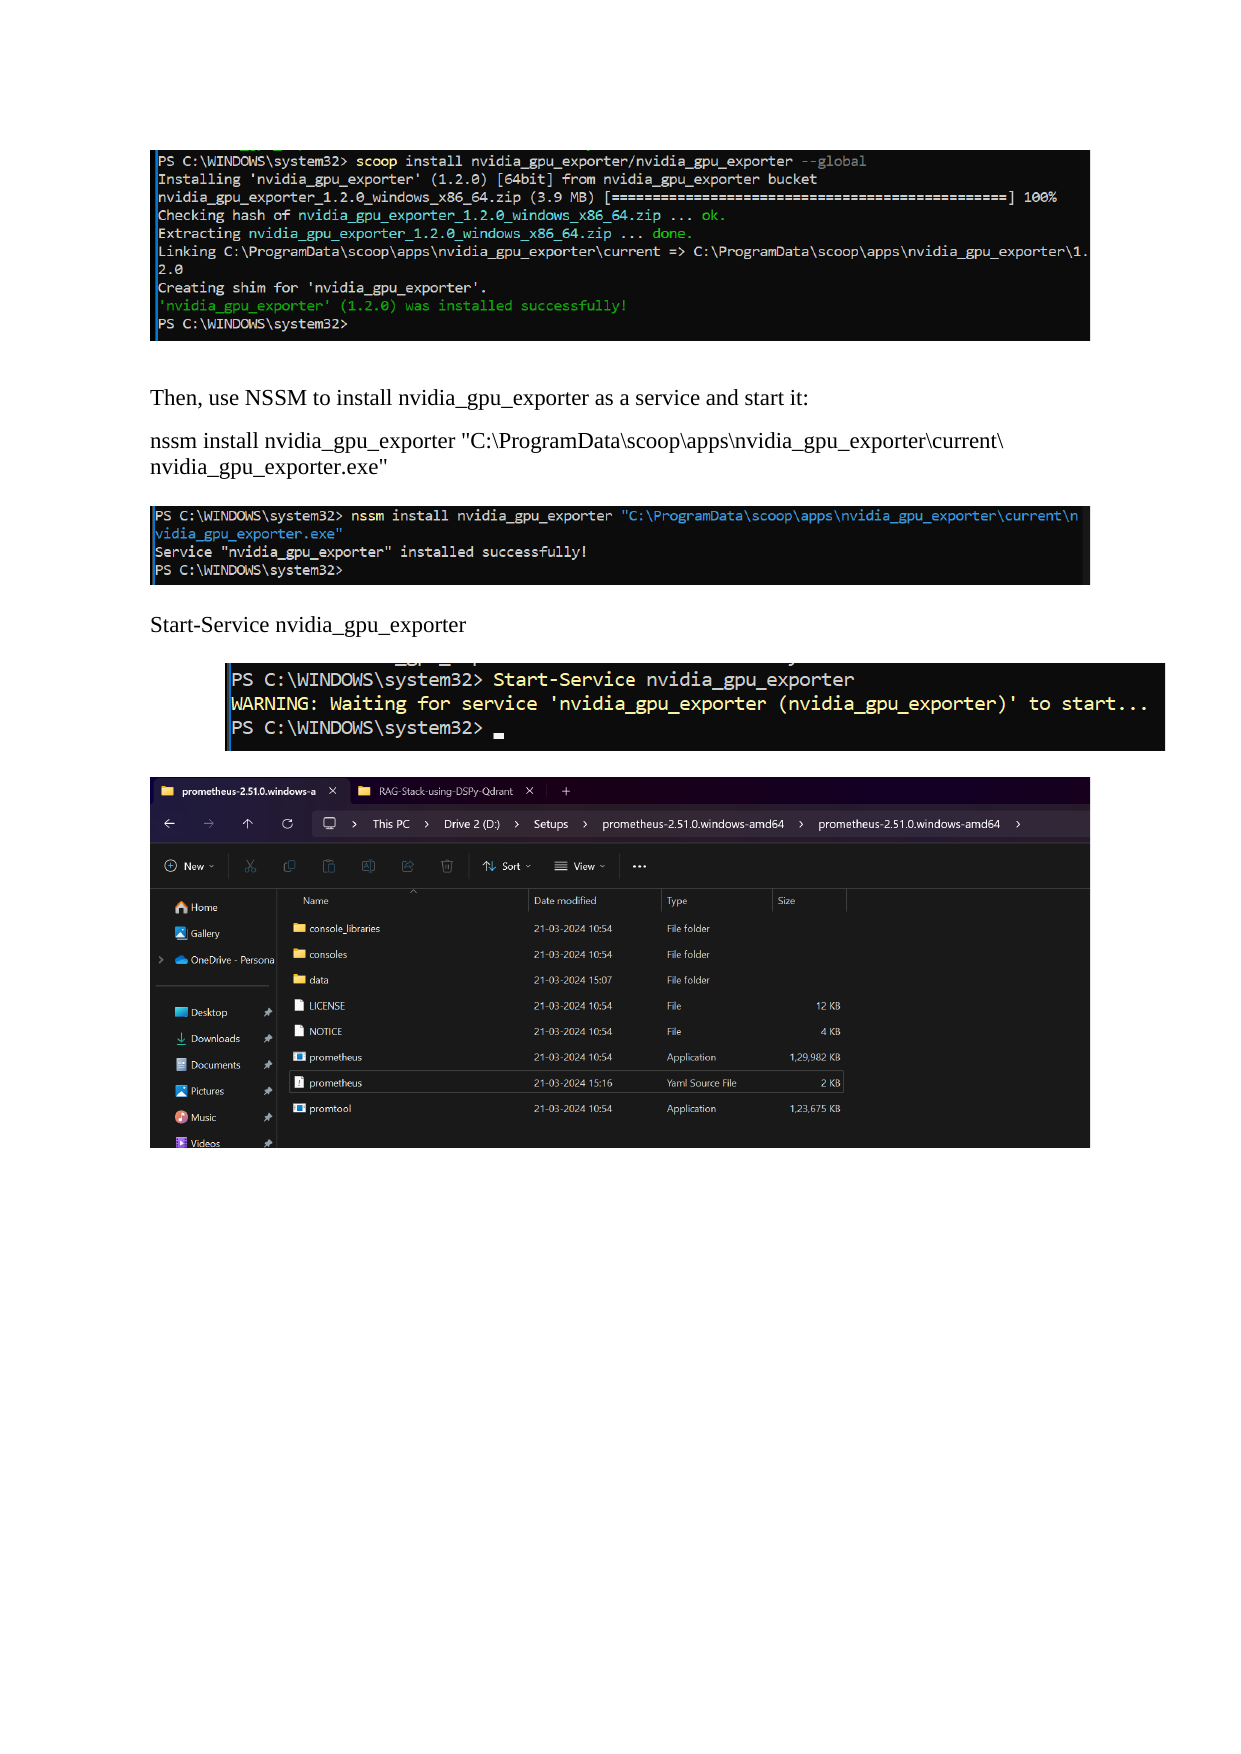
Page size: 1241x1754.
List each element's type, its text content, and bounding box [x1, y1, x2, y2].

picture [150, 506, 1091, 585]
picture [150, 777, 1091, 1148]
text nssm install nvidia_gpu_exporter "C:\ProgramData\scoop\apps\nvidia_gpu_exporter\current\nvidia_gpu_exporter.exe" [150, 427, 1090, 480]
picture [150, 150, 1091, 341]
picture [225, 663, 1166, 751]
text Start-Service nvidia_gpu_exporter [150, 611, 1090, 637]
text Then, use NSSM to install nvidia_gpu_exporter as a service and start it: [150, 384, 1090, 410]
